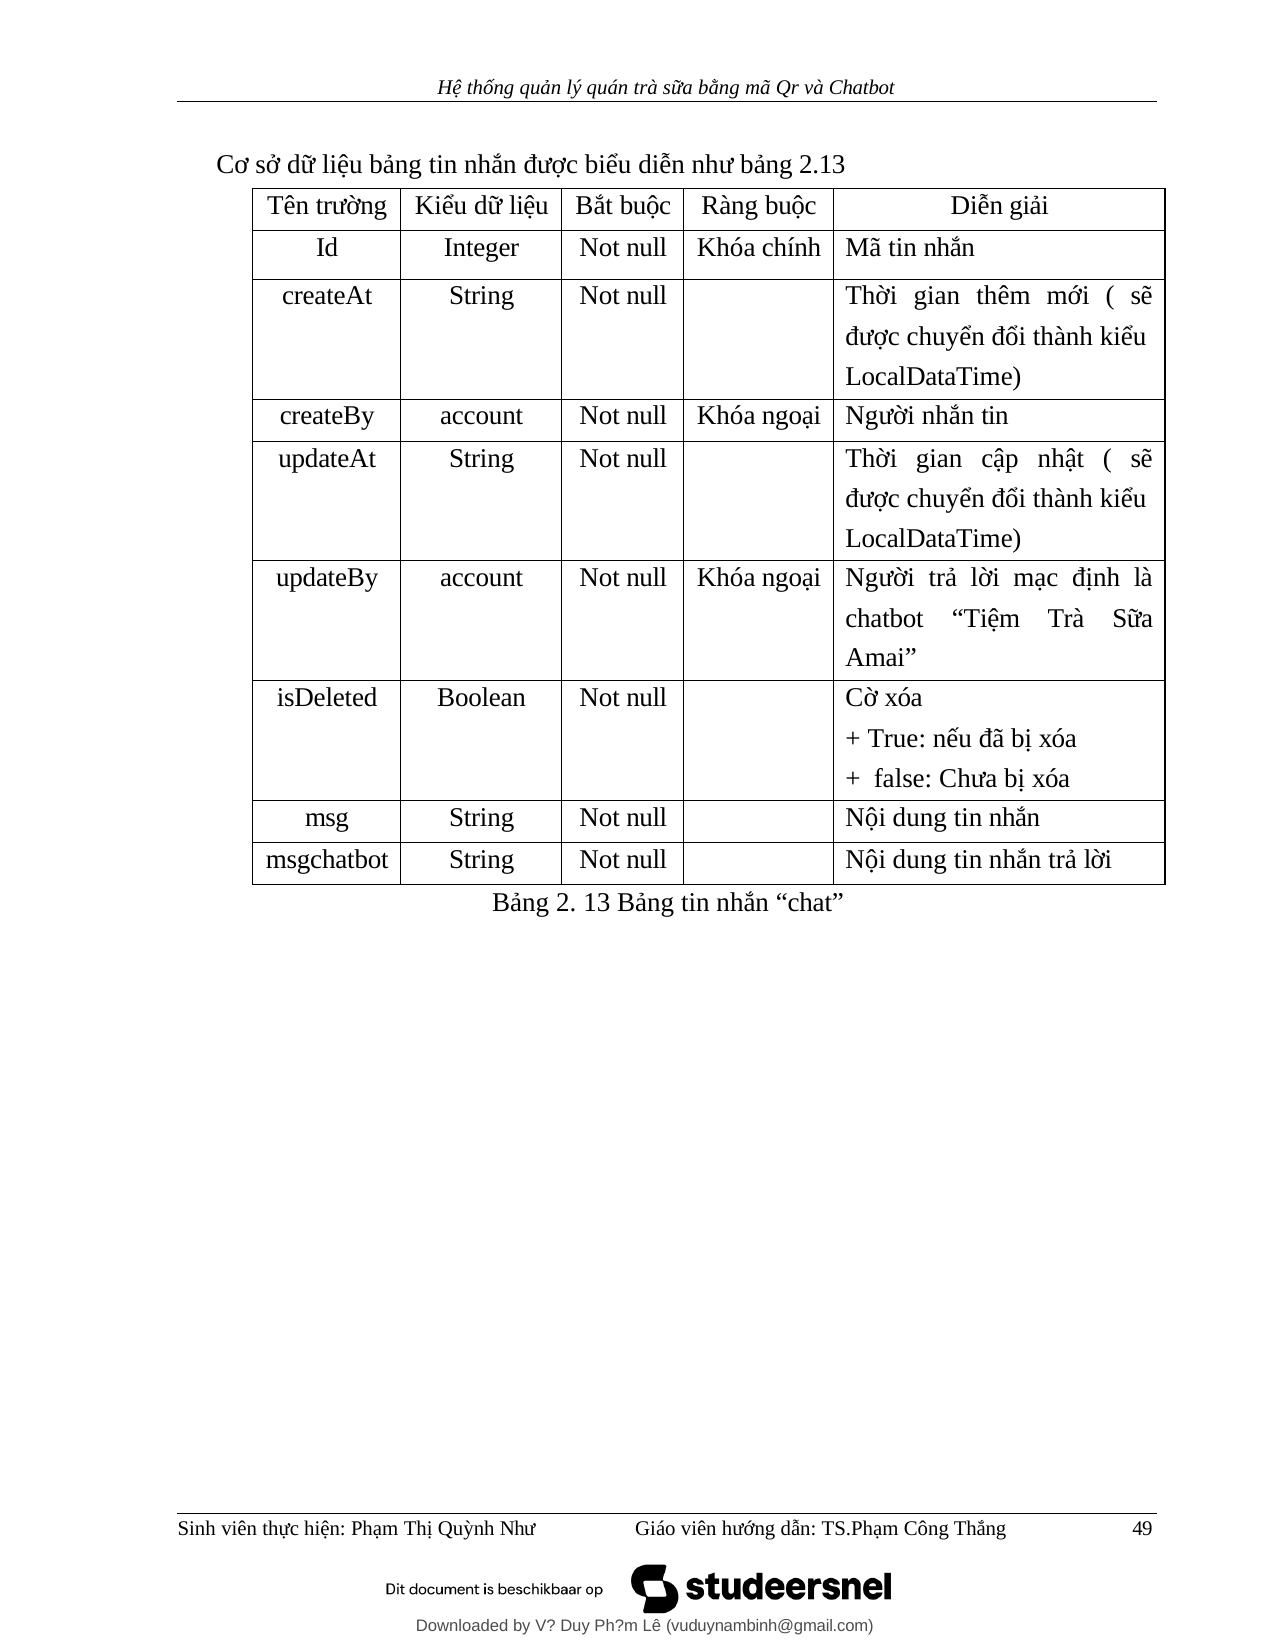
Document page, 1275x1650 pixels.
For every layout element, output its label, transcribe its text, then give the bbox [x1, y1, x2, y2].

text Cơ sở dữ liệu bảng tin nhắn được biểu diễn như bảng 2.13 [162, 148, 845, 179]
table_cell Not null [562, 561, 683, 680]
table_cell String [401, 843, 561, 884]
table_cell Not null [562, 280, 683, 398]
table_cell Thời gian cập nhật ( sẽ được chuyển đổi thành kiểu LocalDataTime) [834, 442, 1164, 560]
text Sinh viên thực hiện: Phạm Thị Quỳnh Như Giáo viên hướng dẫn: TS.Phạm Công Thắng 49 [177, 1512, 1231, 1540]
table_cell Mã tin nhắn [834, 231, 1164, 279]
table_header Kiểu dữ liệu [401, 189, 561, 230]
table_cell String [401, 442, 561, 560]
table_cell Boolean [401, 681, 561, 800]
table_cell Nội dung tin nhắn trả lời [834, 843, 1164, 884]
table_cell account [401, 400, 561, 441]
table_cell String [401, 280, 561, 398]
table_cell Not null [562, 442, 683, 560]
picture [325, 1558, 951, 1619]
table_cell Not null [562, 681, 683, 800]
table_header Bắt buộc [562, 189, 683, 230]
table_cell Khóa ngoại [684, 561, 833, 680]
table_header Tên trường [253, 189, 400, 230]
table_header Ràng buộc [684, 189, 833, 230]
table_cell Id [253, 231, 400, 279]
table_cell updateAt [253, 442, 400, 560]
table_cell msgchatbot [253, 843, 400, 884]
table_cell [684, 843, 833, 884]
table_cell Nội dung tin nhắn [834, 801, 1164, 842]
table_cell Not null [562, 400, 683, 441]
table_cell Not null [562, 843, 683, 884]
table_cell account [401, 561, 561, 680]
table_cell [684, 442, 833, 560]
table_cell createAt [253, 280, 400, 398]
table_cell Thời gian thêm mới ( sẽ được chuyển đổi thành kiểu LocalDataTime) [834, 280, 1164, 398]
table_cell Integer [401, 231, 561, 279]
table_cell Người trả lời mạc định là chatbot “Tiệm Trà Sữa Amai” [834, 561, 1164, 680]
table_cell updateBy [253, 561, 400, 680]
table_cell createBy [253, 400, 400, 441]
table_cell [684, 280, 833, 398]
table_cell Not null [562, 801, 683, 842]
table_cell Not null [562, 231, 683, 279]
table_cell [684, 681, 833, 800]
text Bảng 2. 13 Bảng tin nhắn “chat” [162, 886, 844, 917]
table_cell msg [253, 801, 400, 842]
table_cell isDeleted [253, 681, 400, 800]
table_cell Người nhắn tin [834, 400, 1164, 441]
table_cell Cờ xóa + True: nếu đã bị xóa + false: Chưa bị xóa [834, 681, 1164, 800]
table_cell String [401, 801, 561, 842]
table_cell Khóa ngoại [684, 400, 833, 441]
table_cell [684, 801, 833, 842]
table_cell Khóa chính [684, 231, 833, 279]
table_header Diễn giải [834, 189, 1164, 230]
